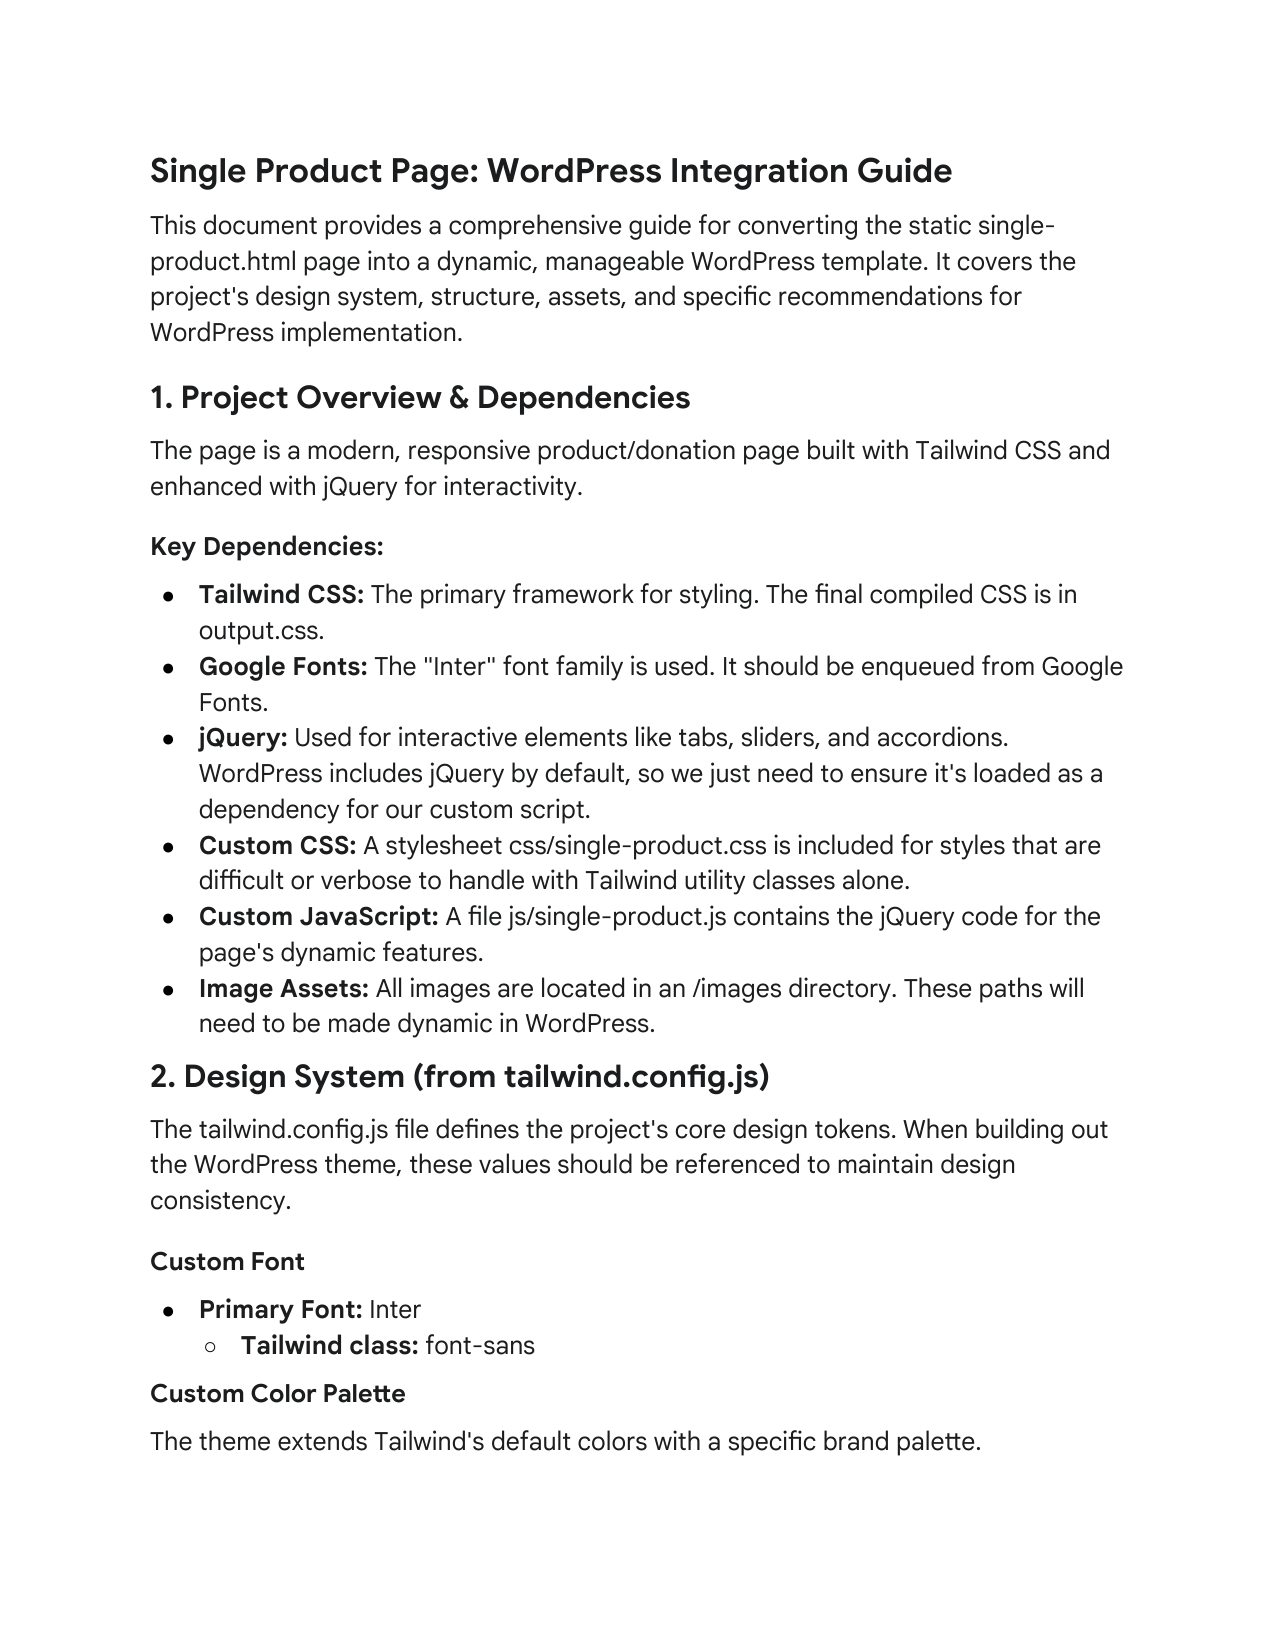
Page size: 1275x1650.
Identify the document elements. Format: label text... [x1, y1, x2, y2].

text Key Dependencies: [150, 532, 1125, 563]
list Tailwind CSS: The primary framework for styling. The final compiled CSS is in output.css. [161, 580, 1125, 647]
subtitle Custom Color Palette [150, 1378, 1125, 1409]
list Custom CSS: A stylesheet css/single-product.css is included for styles that are difficult or verbose to handle with Tailwind utility classes alone. [161, 830, 1125, 897]
list Primary Font: Inter [161, 1294, 1125, 1326]
list jQuery: Used for interactive elements like tabs, sliders, and accordions. WordPress includes jQuery by default, so we just need to ensure it's loaded as a dependency for our custom script. [161, 723, 1125, 826]
list Custom JavaScript: A file js/single-product.js contains the jQuery code for the page's dynamic features. [161, 901, 1125, 968]
list Image Assets: All images are located in an /images directory. These paths will need to be made dynamic in WordPress. [161, 973, 1125, 1040]
subtitle 1. Project Overview & Dependencies [150, 378, 1125, 417]
list Google Fonts: The "Inter" font family is used. It should be enqueued from Google Fonts. [161, 651, 1125, 718]
text This document provides a comprehensive guide for converting the static single-product.html page into a dynamic, manageable WordPress template. It covers the project's design system, structure, assets, and specific recommendations for WordPress implementation. [150, 210, 1125, 349]
text The tailwind.config.js file defines the project's core design tokens. When building out the WordPress theme, these values should be referenced to maintain design consistency. [150, 1114, 1125, 1217]
list Tailwind class: font-sans [203, 1330, 1125, 1361]
subtitle Custom Font [150, 1246, 1125, 1277]
text The page is a modern, responsive product/donation page built with Tailwind CSS and enhanced with jQuery for interactivity. [150, 435, 1125, 502]
subtitle Single Product Page: WordPress Integration Guide [150, 150, 1125, 192]
text The theme extends Tailwind's default colors with a specific brand palette. [150, 1426, 1125, 1458]
subtitle 2. Design System (from tailwind.config.js) [150, 1057, 1125, 1096]
